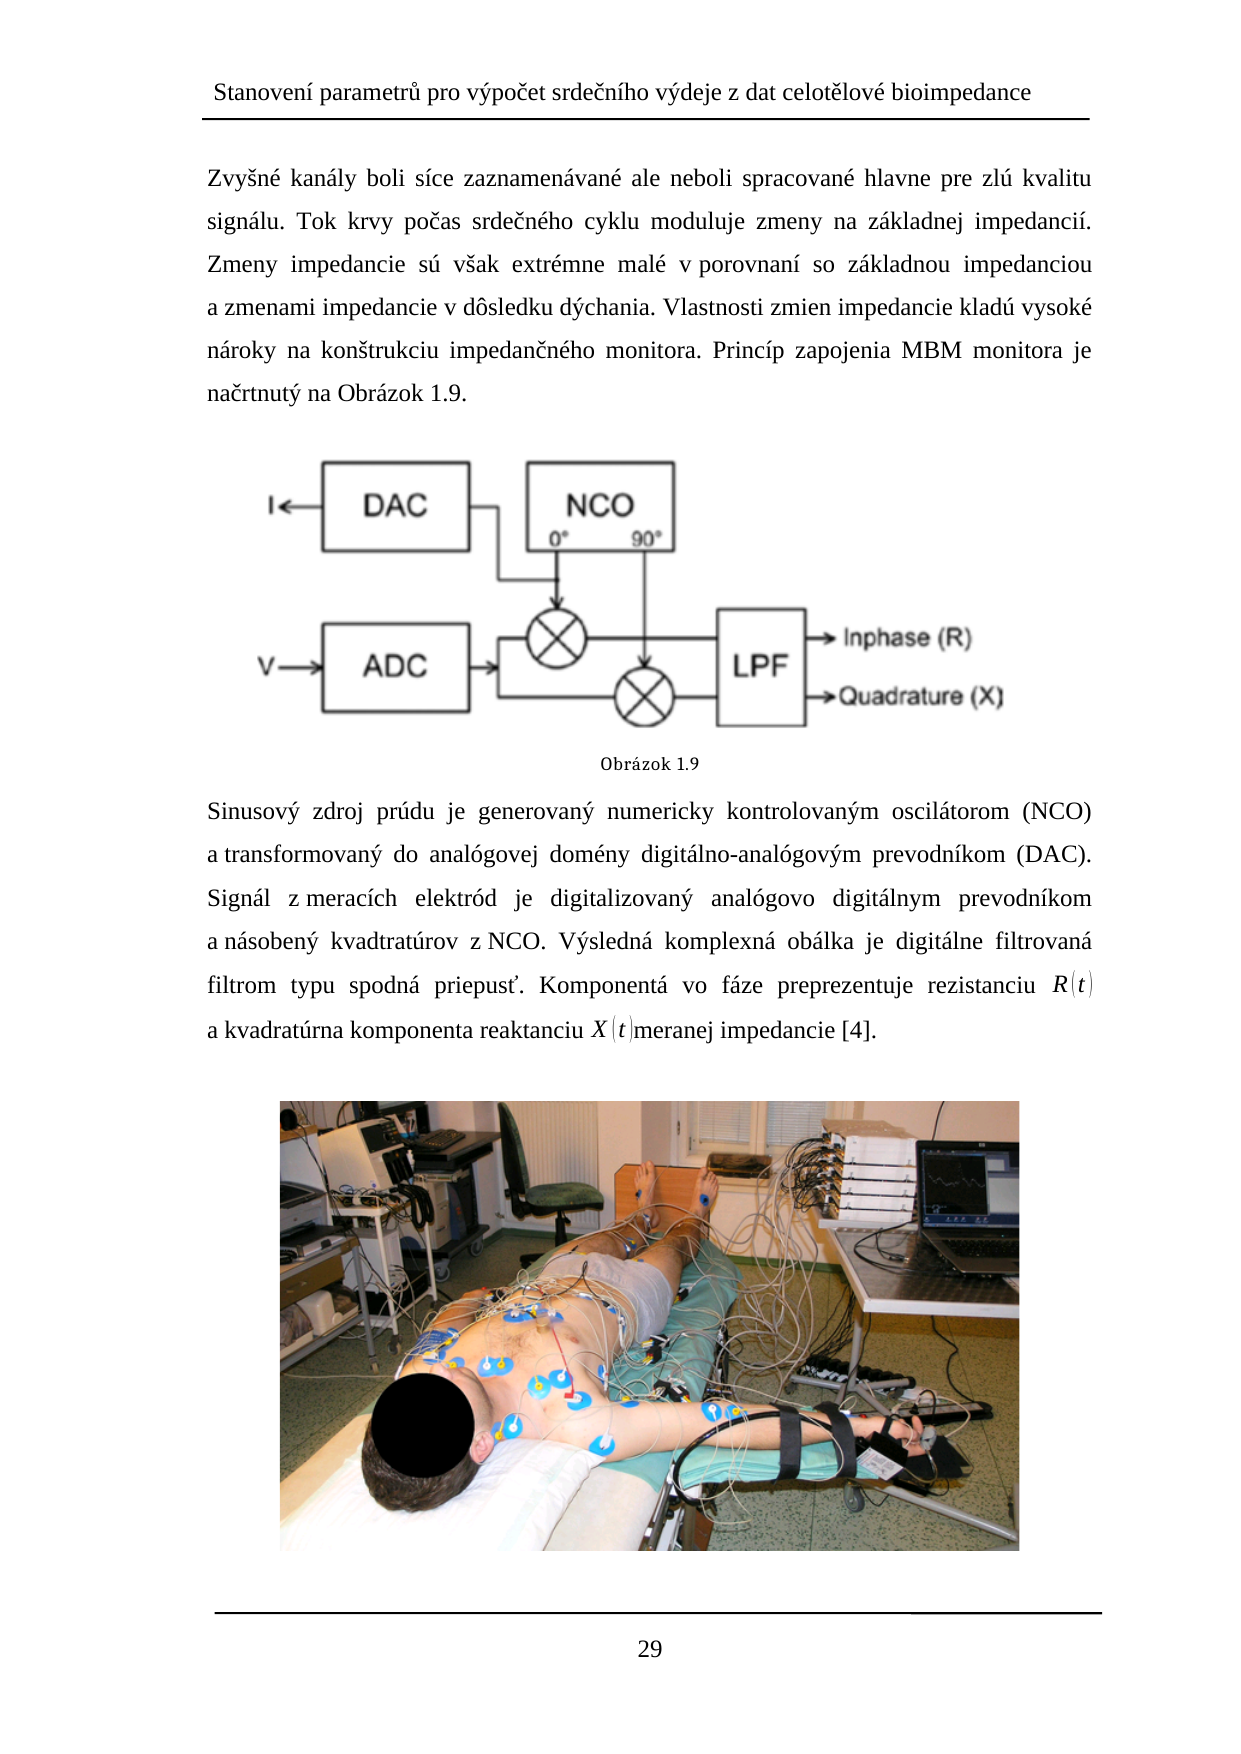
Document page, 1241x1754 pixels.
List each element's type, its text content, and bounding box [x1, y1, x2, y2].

picture [279, 1101, 1020, 1551]
picture [257, 421, 1043, 739]
text Sinusový zdroj prúdu je generovaný numericky kontrolovaným oscilátorom (NCO) a transformovaný do analógovej domény digitálno-analógovým prevodníkom (DAC). Signál z meracích elektród je digitalizovaný analógovo digitálnym prevodníkom a násobený kvadtratúrov z NCO. Výsledná komplexná obálka je digitálne filtrovaná filtrom typu spodná priepusť. Komponentá vo fáze preprezentuje rezistanciu a kvadratúrna komponenta reaktanciu meranej impedancie [4]. [207, 796, 1092, 1044]
